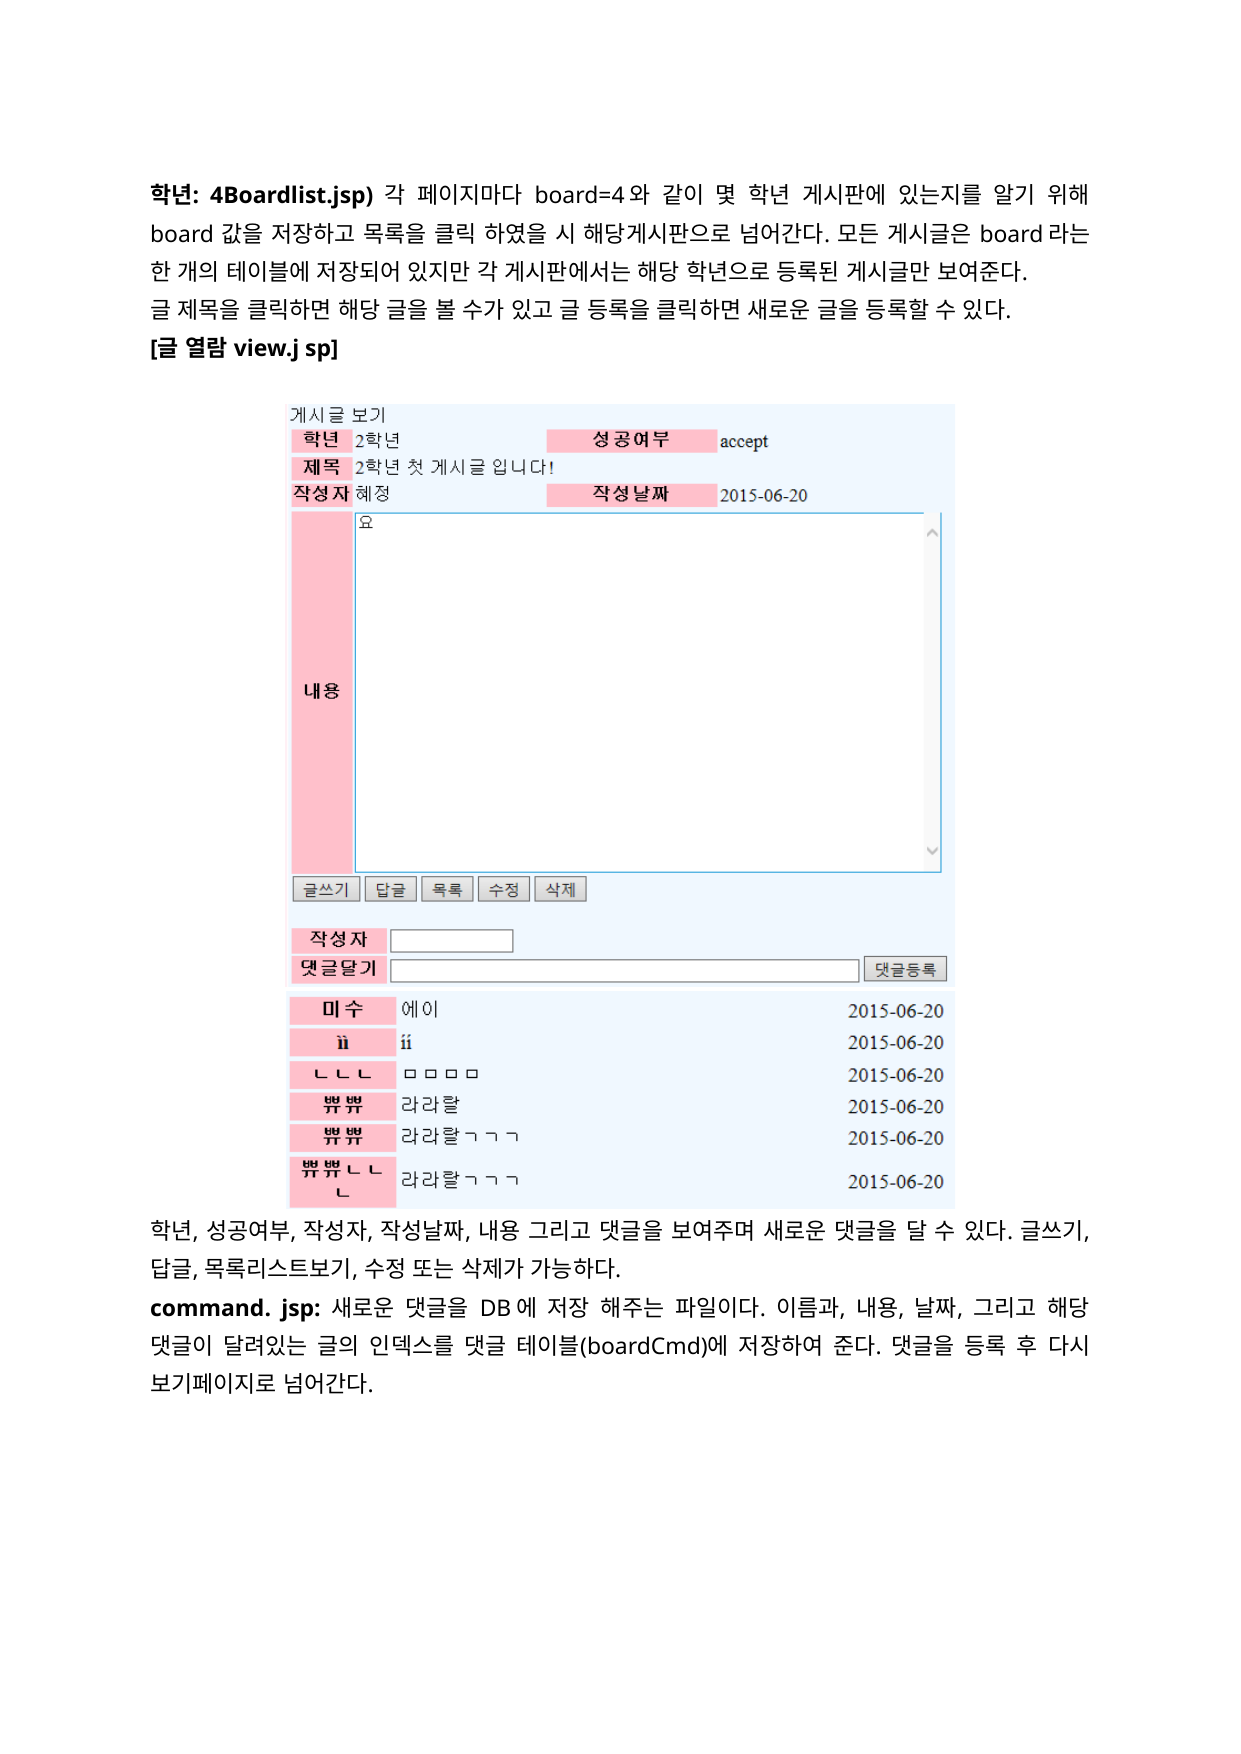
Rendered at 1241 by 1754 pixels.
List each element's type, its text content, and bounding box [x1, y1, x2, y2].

text 글 제목을 클릭하면 해당 글을 볼 수가 있고 글 등록을 클릭하면 새로운 글을 등록할 수 있다. [150, 292, 1090, 325]
text command. jsp: 새로운 댓글을 DB에 저장 해주는 파일이다. 이름과, 내용, 날짜, 그리고 해당 댓글이 달려있는 글의 인덱스를 댓글 테이블(boardCmd)에 저장하여 준다. 댓글을 등록 후 다시 보기페이지로 넘어간다. [150, 1290, 1090, 1399]
picture [285, 991, 955, 1209]
text 학년, 성공여부, 작성자, 작성날짜, 내용 그리고 댓글을 보여주며 새로운 댓글을 달 수 있다. 글쓰기, 답글, 목록리스트보기, 수정 또는 삭제가 가능하다. [150, 1213, 1090, 1285]
picture [285, 404, 955, 987]
text [글 열람 view.j sp] [150, 330, 1090, 364]
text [150, 177, 1090, 287]
